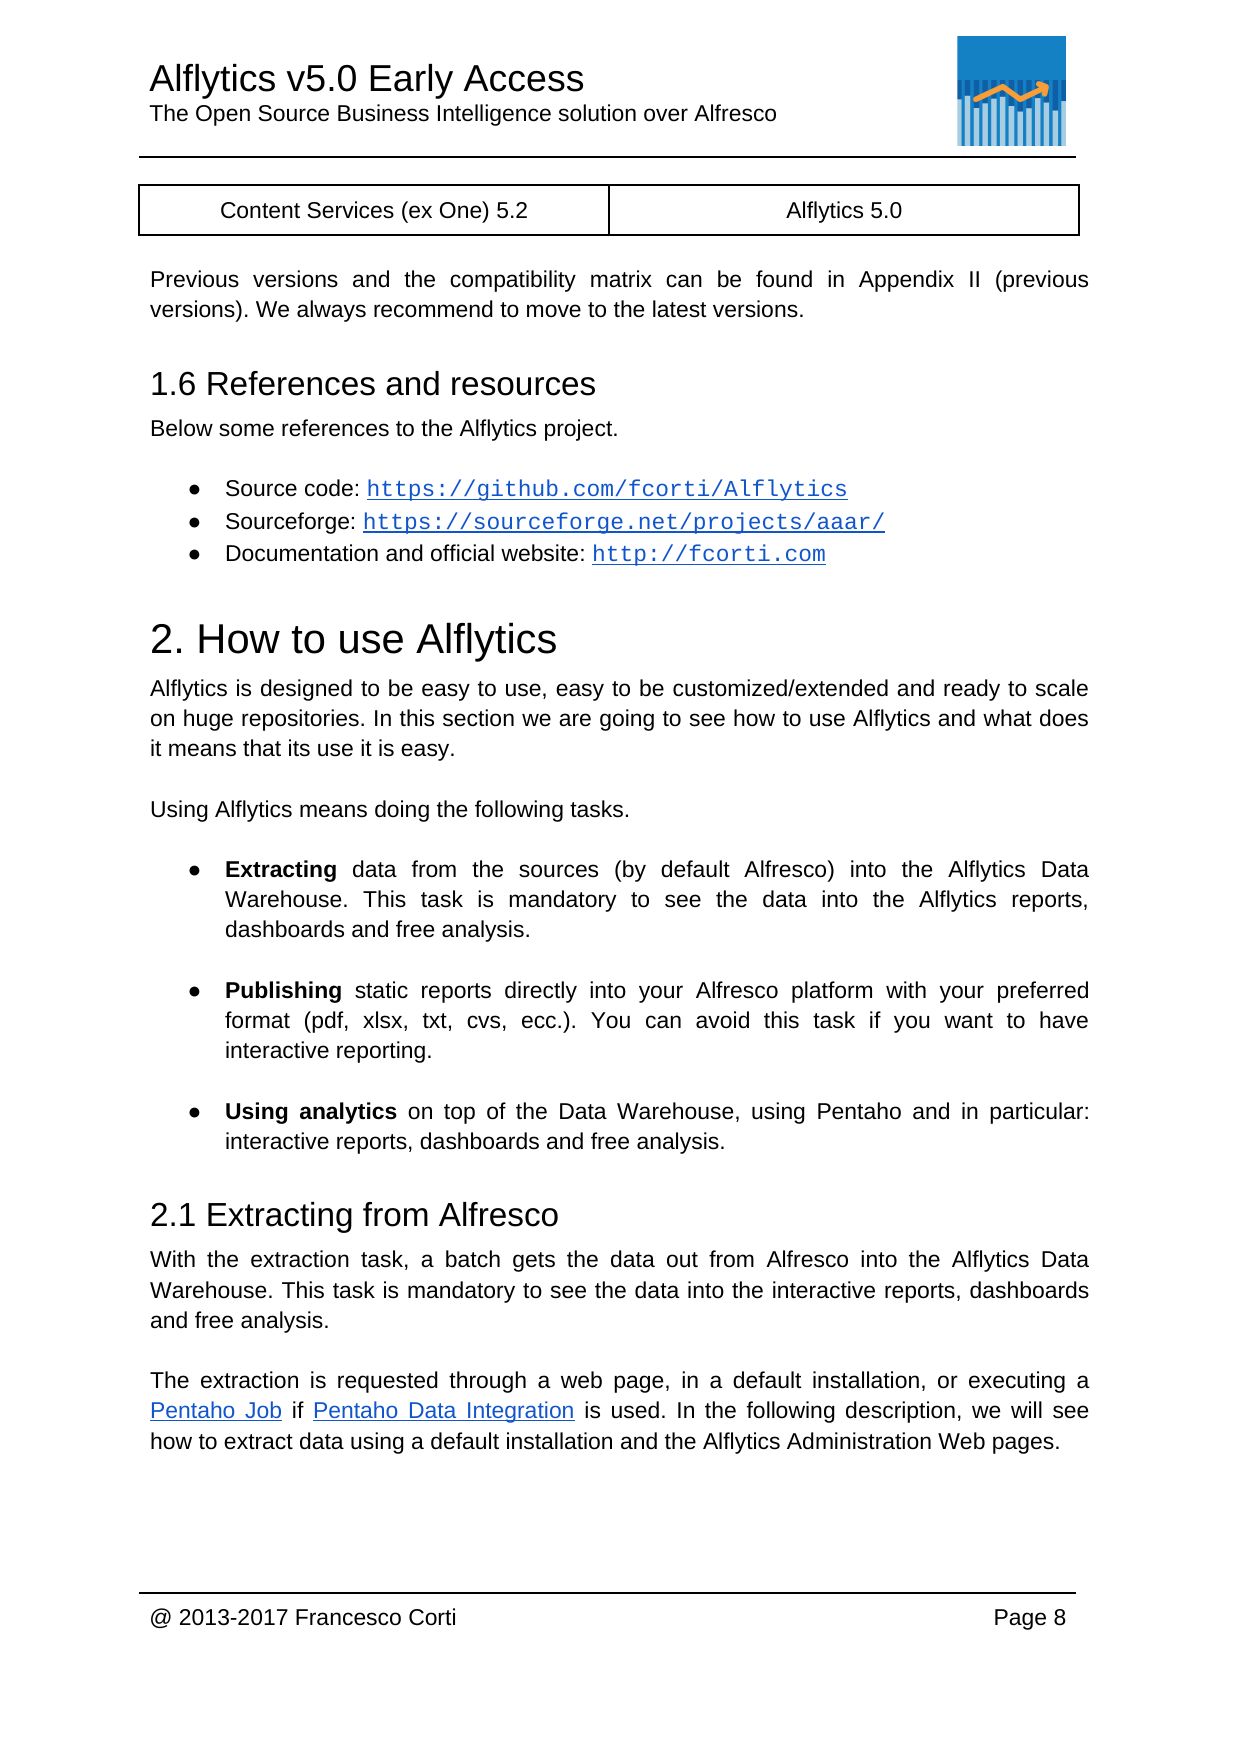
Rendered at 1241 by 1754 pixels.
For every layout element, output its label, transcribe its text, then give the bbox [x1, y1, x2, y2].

list Extracting data from the sources (by default Alfresco) into the Alflytics Data Warehouse. This task is mandatory to see the data into the Alflytics reports, dashboards and free analysis. [187, 856, 1090, 943]
text Alflytics is designed to be easy to use, easy to be customized/extended and ready to scale on huge repositories. In this section we are going to see how to use Alflytics and what does it means that its use it is easy. [150, 675, 1090, 761]
list Source code: https://github.com/fcorti/Alflytics [187, 475, 1090, 503]
list Sourceforge: https://sourceforge.net/projects/aaar/ [187, 508, 1090, 536]
table_cell Content Services (ex One) 5.2 [140, 186, 608, 233]
text The extraction is requested through a web page, in a default installation, or executing a Pentaho Job if Pentaho Data Integration is used. In the following description, we will see how to extract data using a default installation and the Alflytics Administration Web pages. [150, 1367, 1090, 1454]
subtitle 1.6 References and resources [150, 364, 1090, 402]
text Using Alflytics means doing the following tasks. [150, 796, 1090, 822]
list Documentation and official website: http://fcorti.com [187, 540, 1090, 568]
table_cell Alflytics 5.0 [610, 186, 1078, 233]
text With the extraction task, a batch gets the data out from Alfresco into the Alflytics Data Warehouse. This task is mandatory to see the data into the interactive reports, dashboards and free analysis. [150, 1246, 1090, 1333]
list Publishing static reports directly into your Alfresco platform with your preferred format (pdf, xlsx, txt, cvs, ecc.). You can avoid this task if you want to have interactive reporting. [187, 977, 1090, 1063]
text Previous versions and the compatibility matrix can be found in Appendix II (previous versions). We always recommend to move to the latest versions. [150, 266, 1090, 322]
subtitle 2.1 Extracting from Alfresco [150, 1196, 1090, 1234]
text Below some references to the Alflytics project. [150, 415, 1090, 441]
list Using analytics on top of the Data Warehouse, using Pentaho and in particular: interactive reports, dashboards and free analysis. [187, 1098, 1090, 1154]
picture [957, 36, 1066, 146]
subtitle 2. How to use Alflytics [150, 614, 1090, 662]
